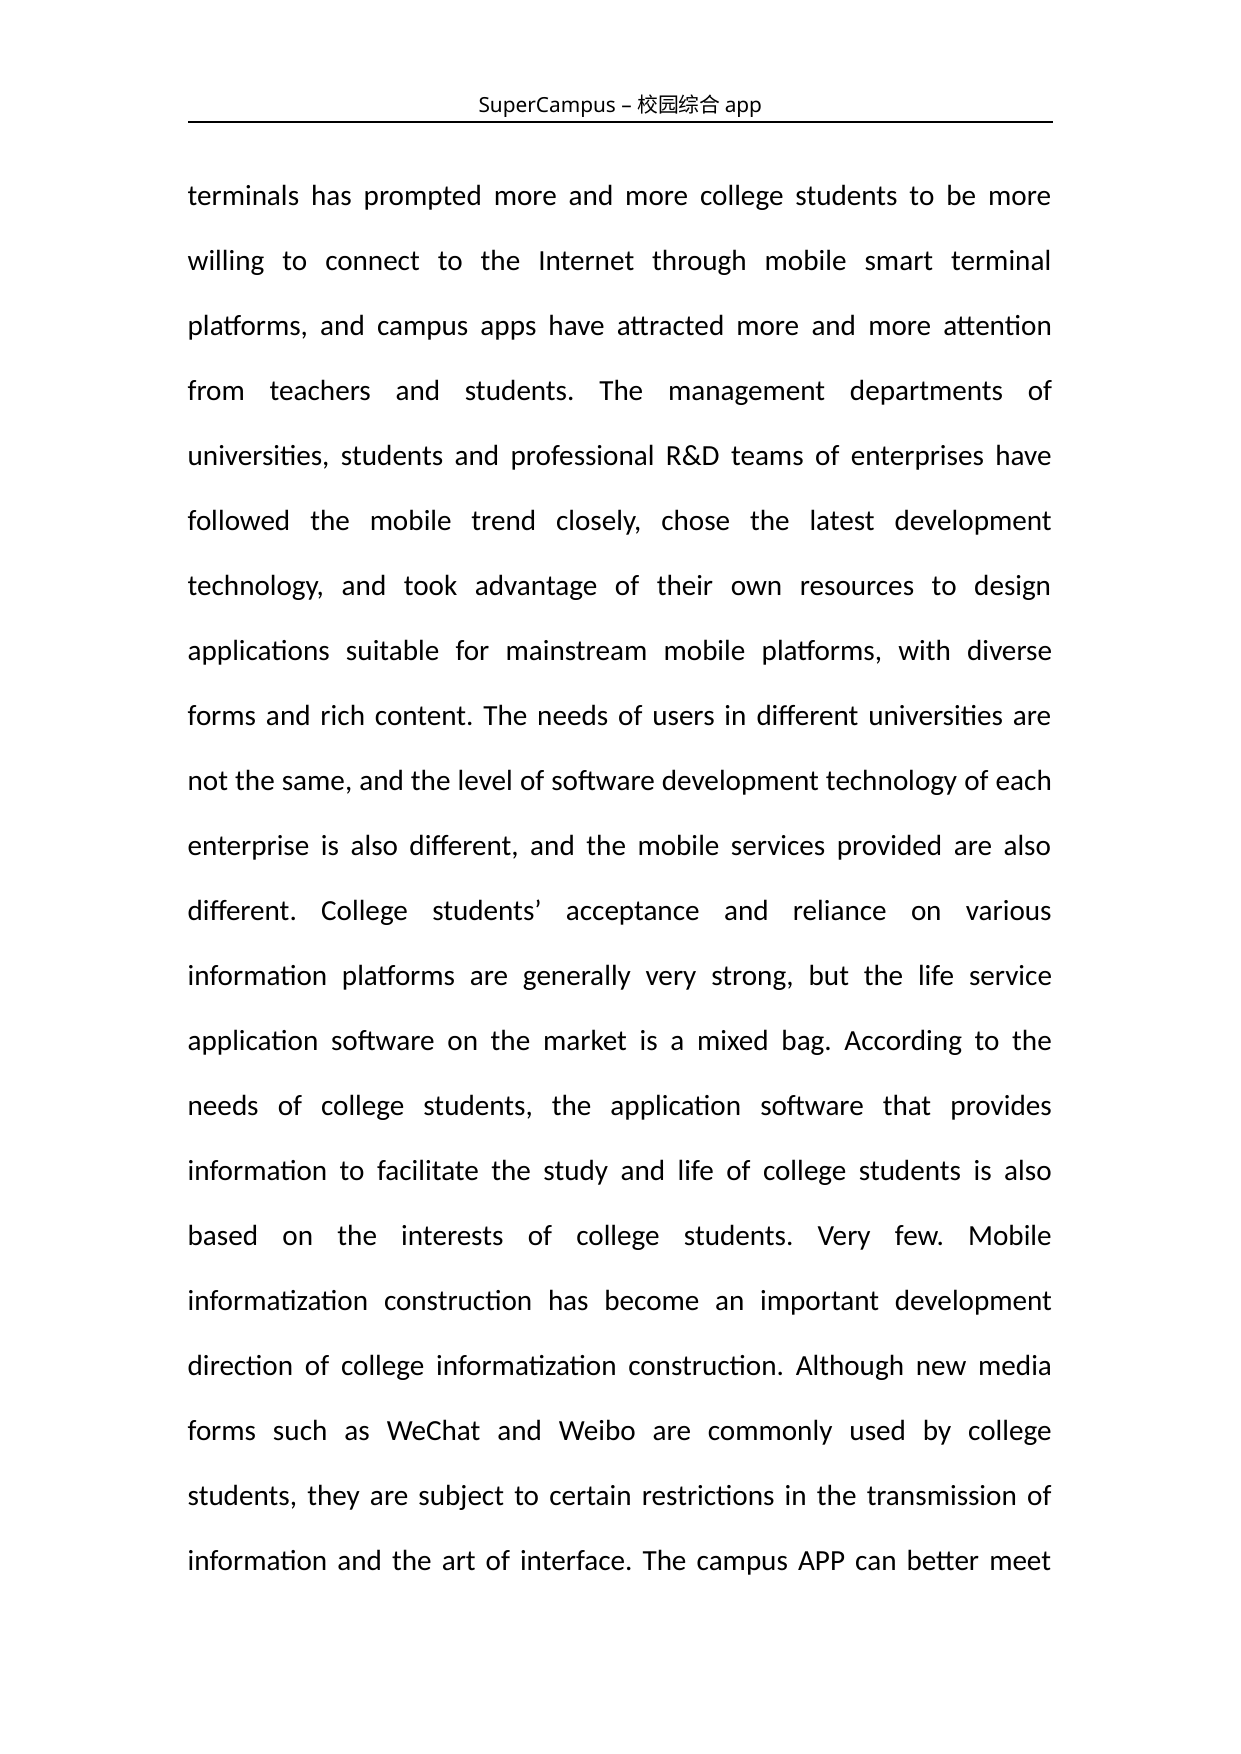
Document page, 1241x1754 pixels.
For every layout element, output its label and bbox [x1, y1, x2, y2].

text [187, 162, 1053, 1592]
